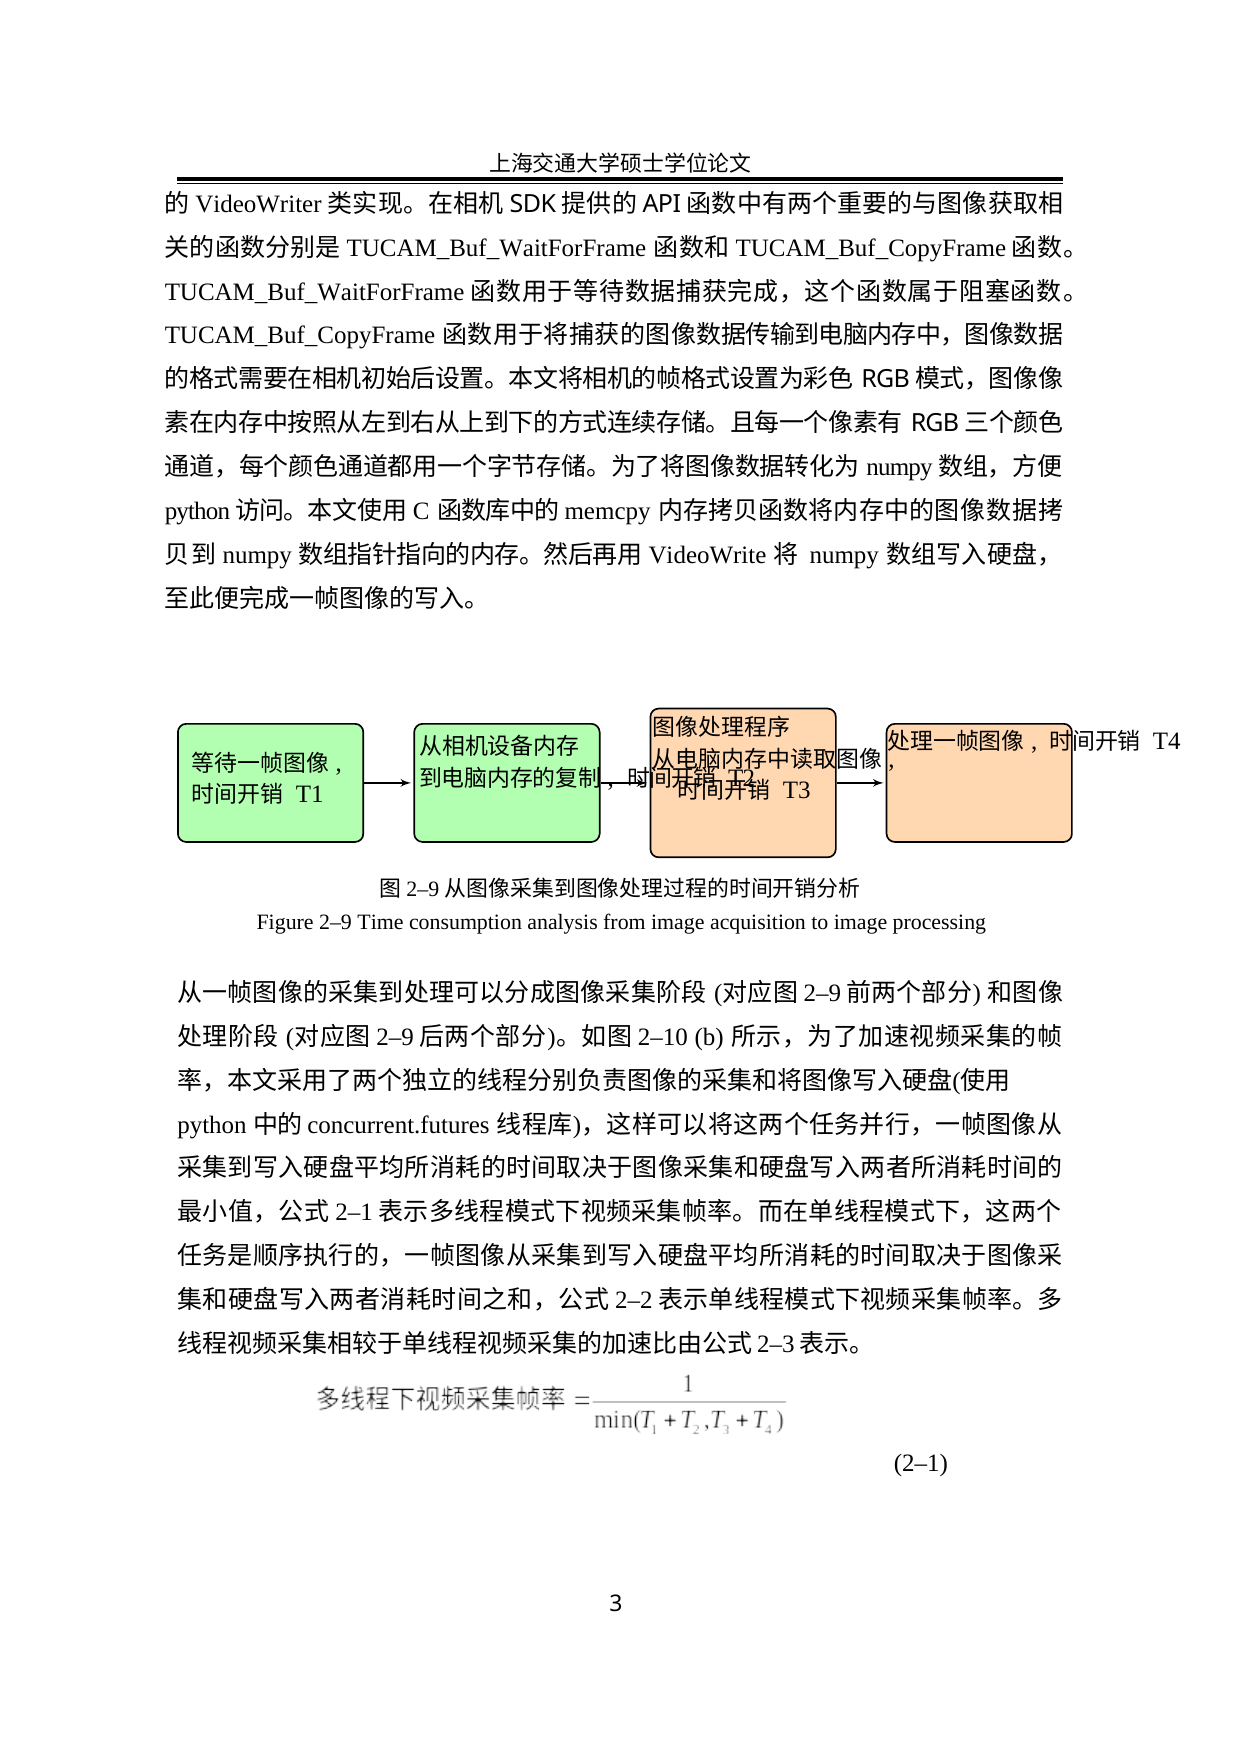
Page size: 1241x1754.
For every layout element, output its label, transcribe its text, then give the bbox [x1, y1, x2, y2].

text 从一帧图像的采集到处理可以分成图像采集阶段 (对应图2–9前两个部分) 和图像处理阶段 (对应图2–9后两个部分)。如图2–10 (b) 所示，为了加速视频采集的帧率，本文采用了两个独立的线程分别负责图像的采集和将图像写入硬盘(使用 [177, 972, 1063, 1096]
text Figure 2–9 Time consumption analysis from image acquisition to image processing [256, 909, 1173, 934]
text 图 2–9 从图像采集到图像处理过程的时间开销分析 [379, 871, 1173, 902]
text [164, 183, 1063, 614]
text python 中的 concurrent.futures 线程库)，这样可以将这两个任务并行，一帧图像从采集到写入硬盘平均所消耗的时间取决于图像采集和硬盘写入两者所消耗时间的最小值，公式2–1表示多线程模式下视频采集帧率。而在单线程模式下，这两个任务是顺序执行的，一帧图像从采集到写入硬盘平均所消耗的时间取决于图像采集和硬盘写入两者消耗时间之和，公式2–2表示单线程模式下视频采集帧率。多线程视频采集相较于单线程视频采集的加速比由公式2–3表示。 [177, 1104, 1063, 1359]
text (2–1) [177, 1367, 1063, 1477]
